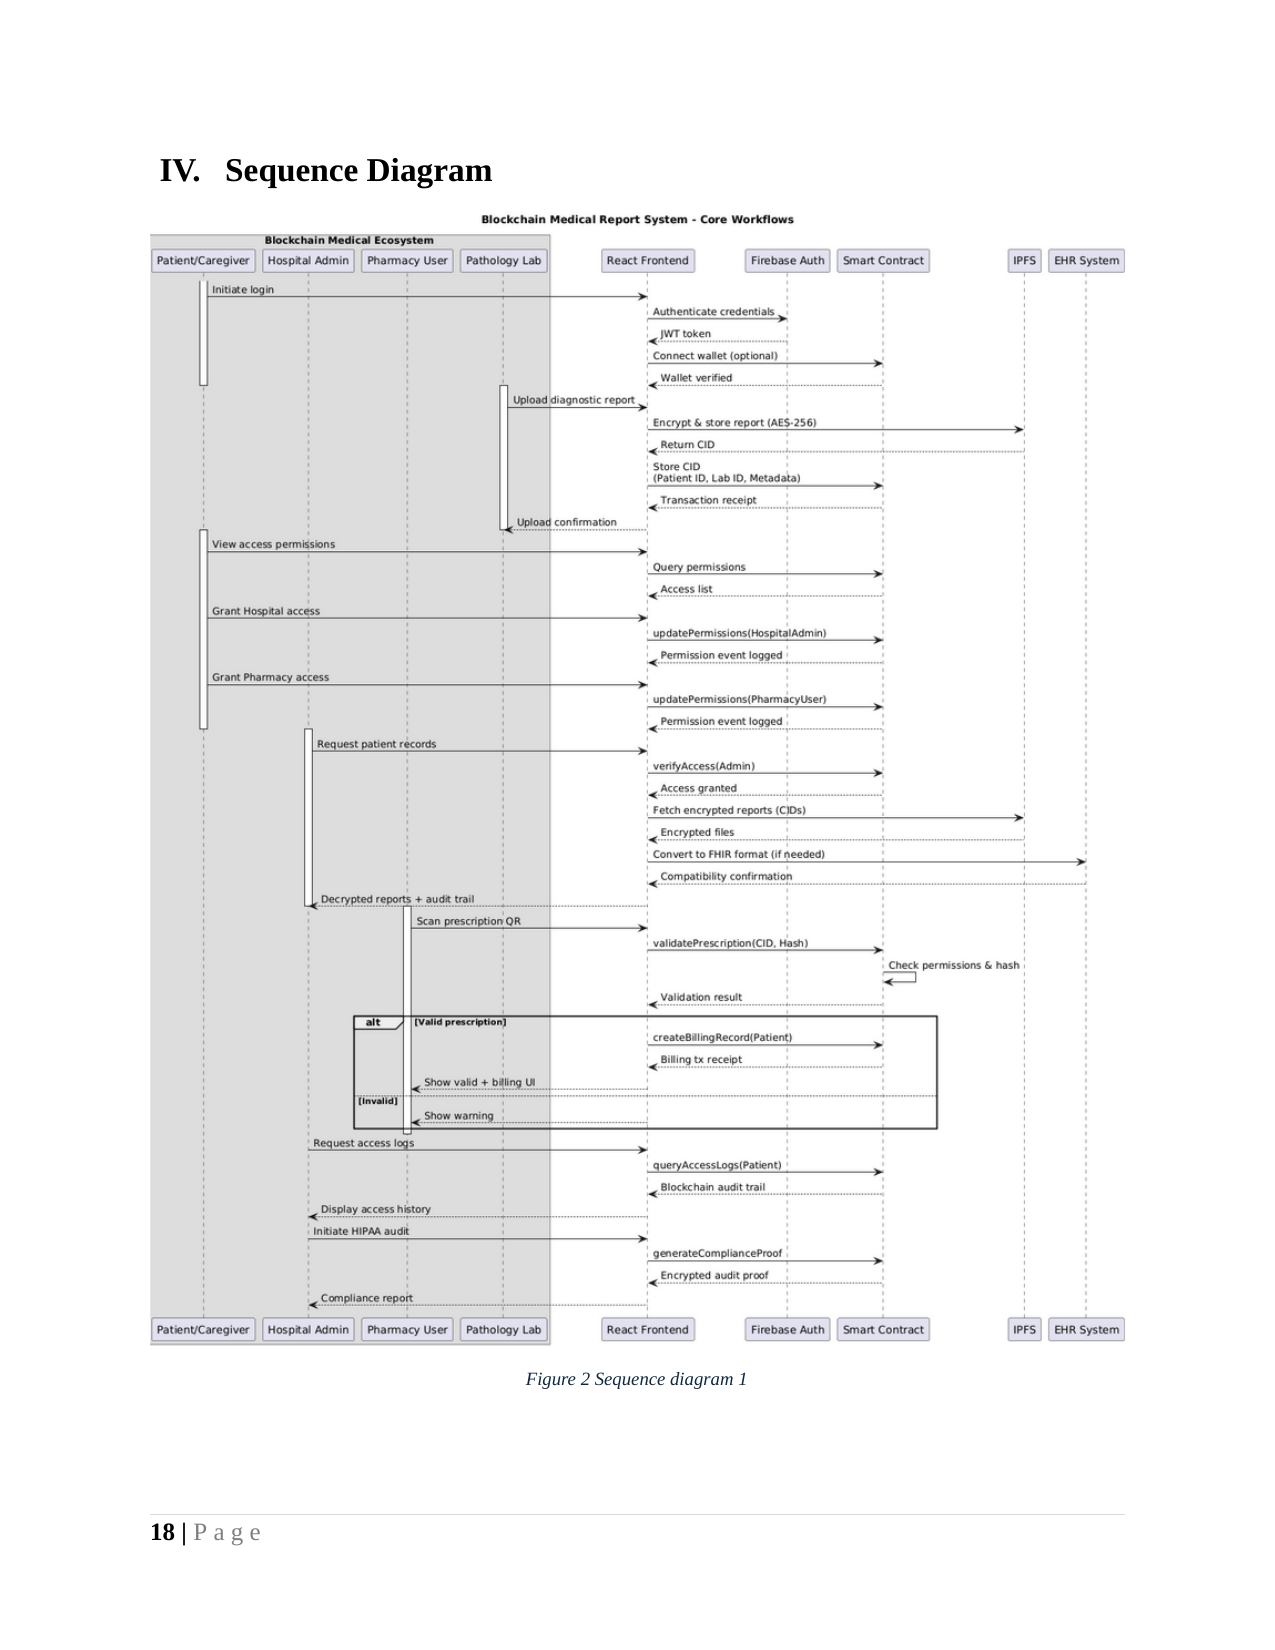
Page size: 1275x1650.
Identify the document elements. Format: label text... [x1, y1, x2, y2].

picture [150, 202, 1125, 1348]
subtitle Sequence Diagram [159, 150, 1125, 188]
